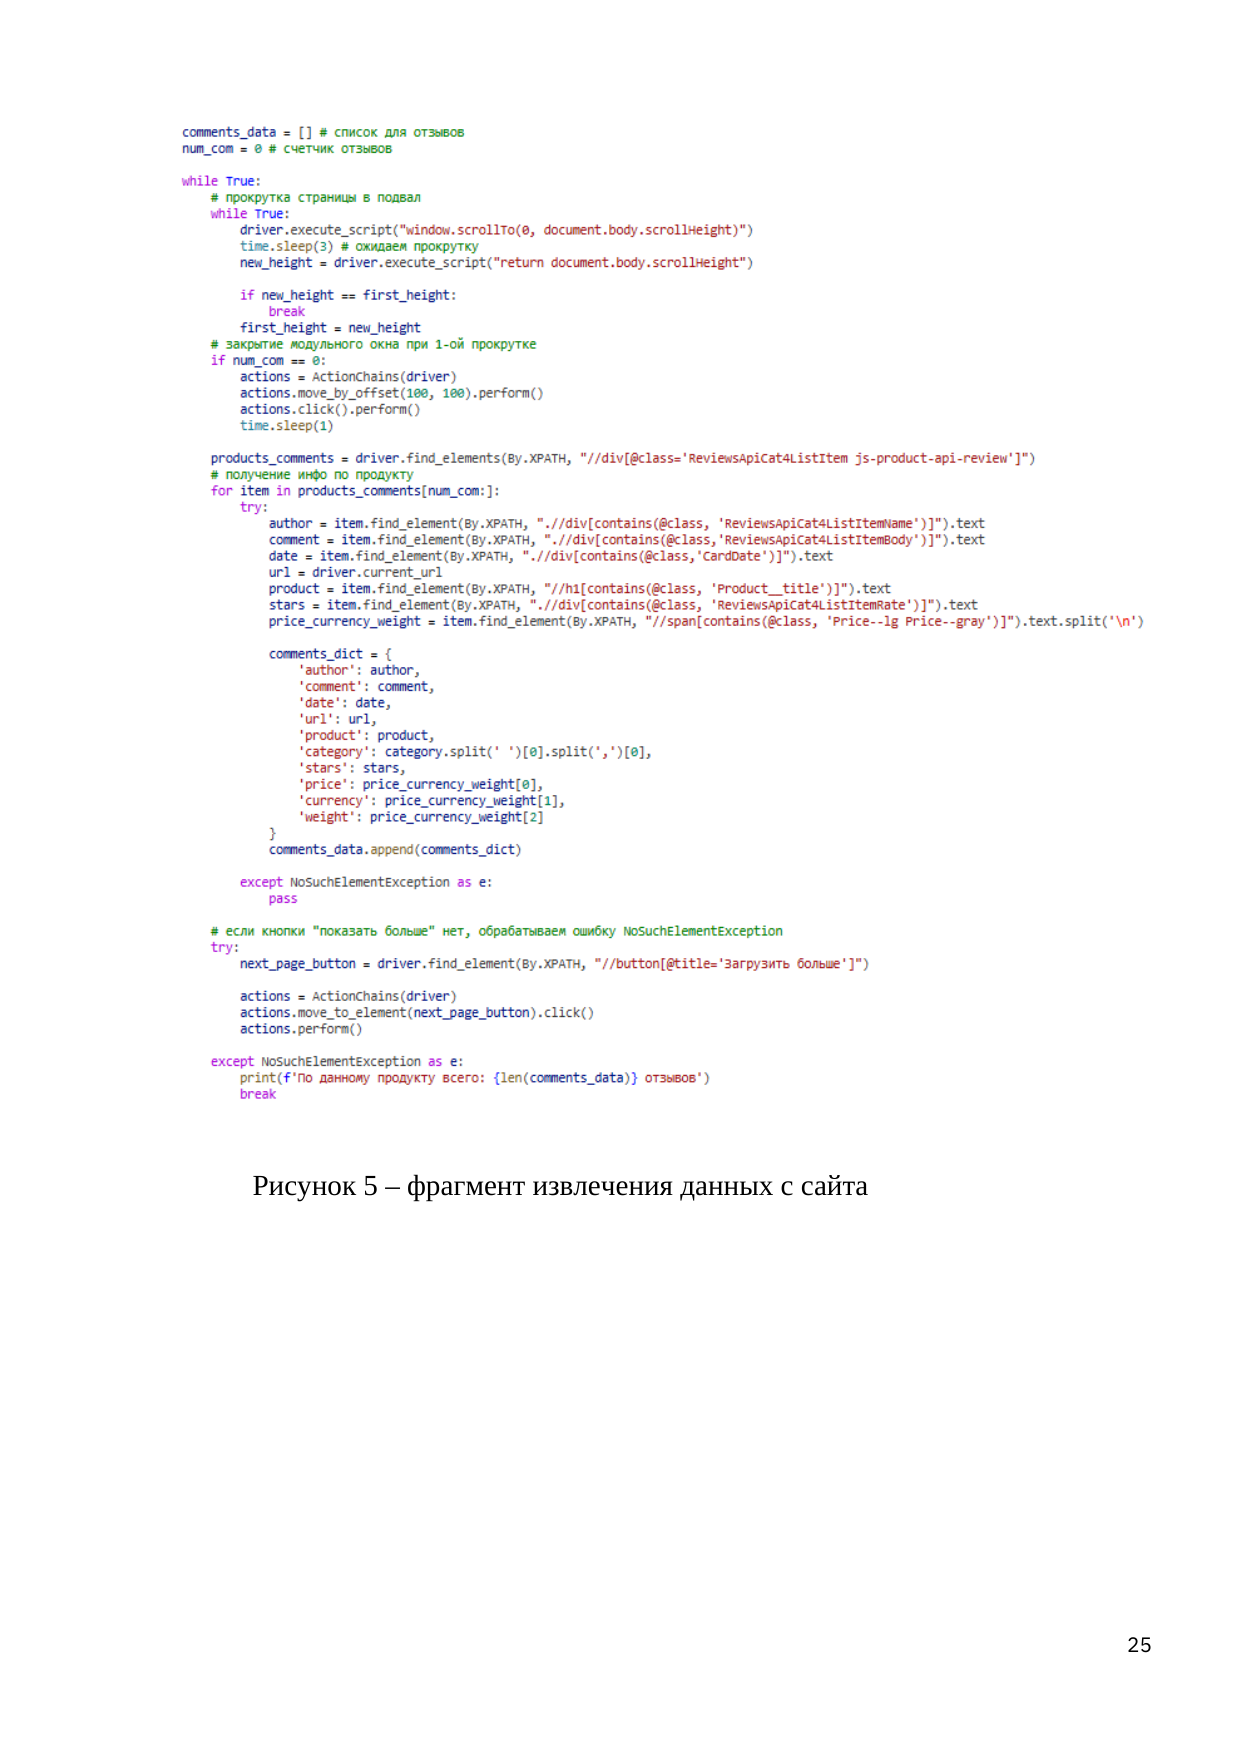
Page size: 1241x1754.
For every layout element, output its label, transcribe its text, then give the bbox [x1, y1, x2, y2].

text Рисунок 5 – фрагмент извлечения данных с сайта [177, 1169, 1152, 1202]
picture [177, 118, 1152, 1169]
